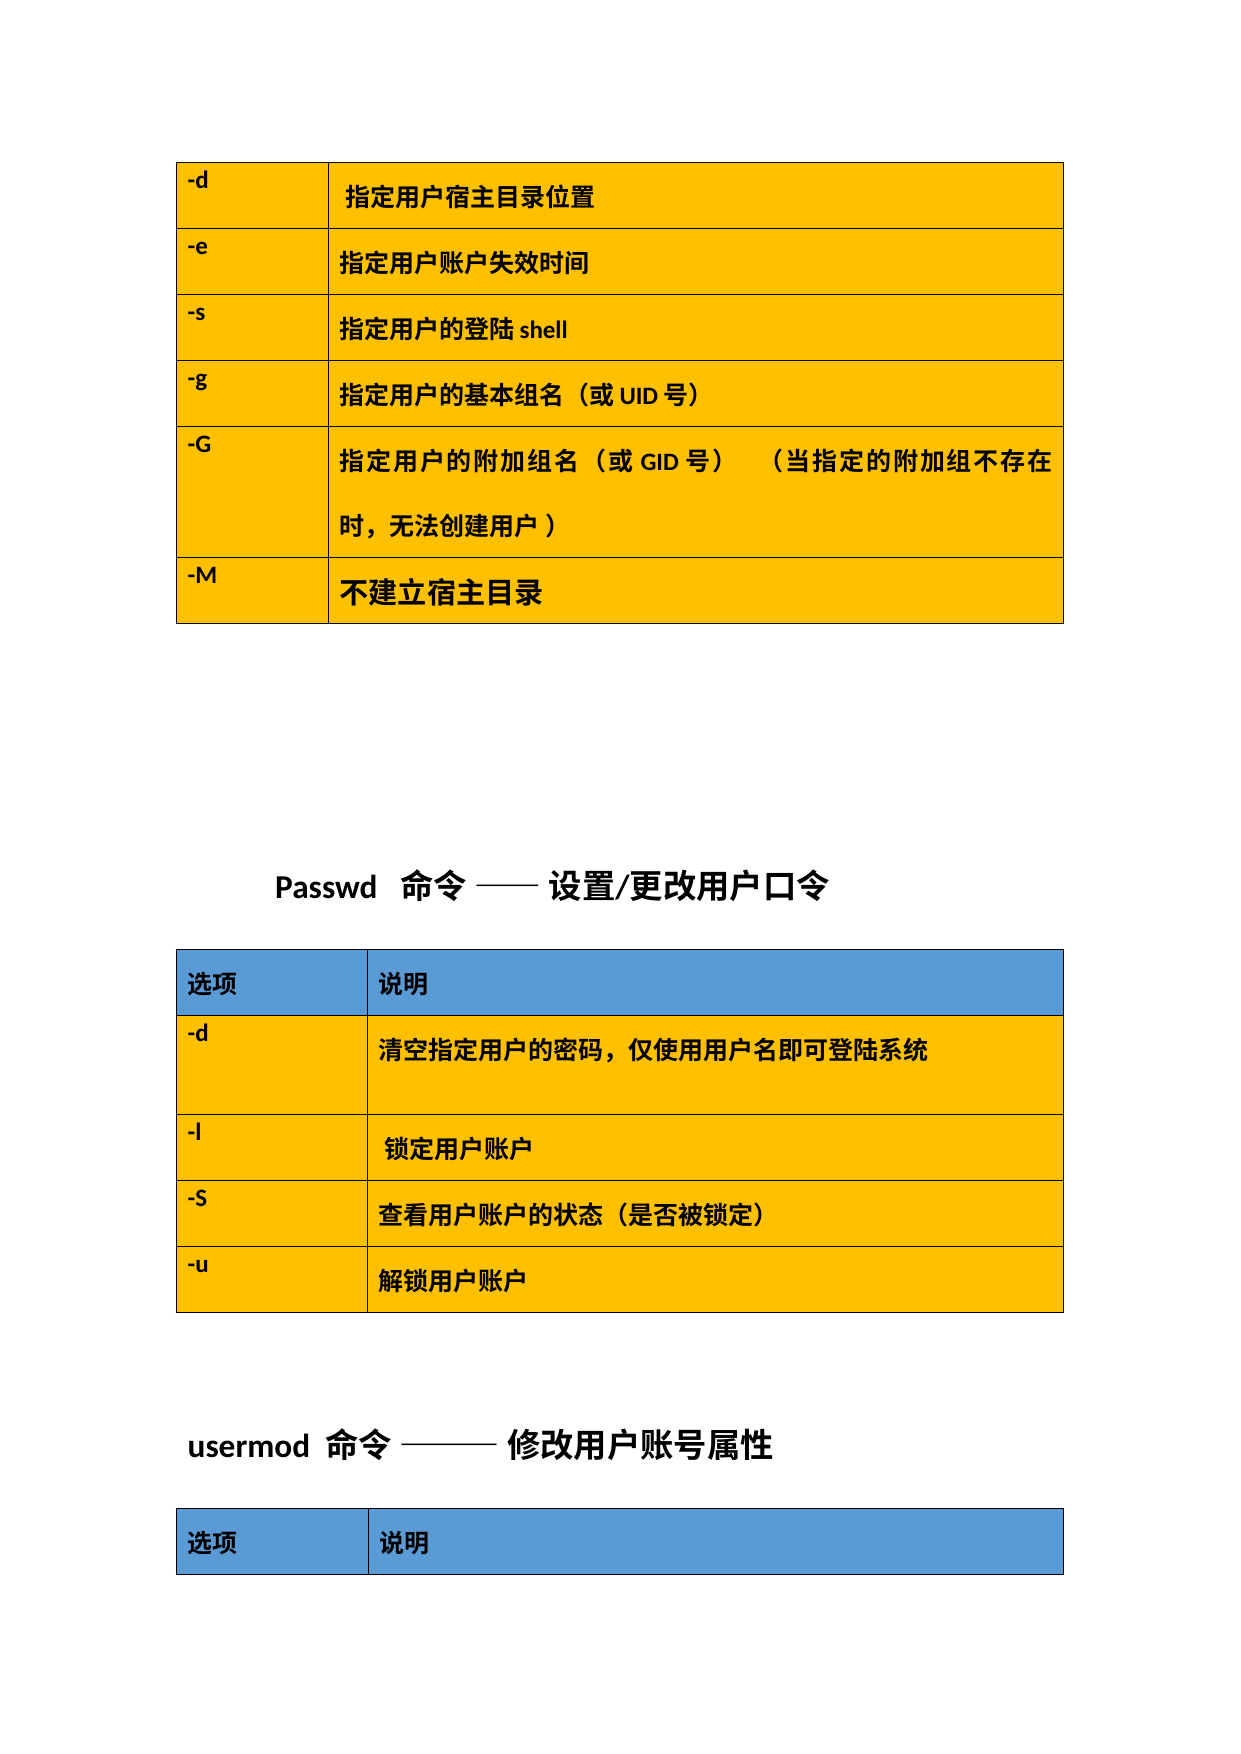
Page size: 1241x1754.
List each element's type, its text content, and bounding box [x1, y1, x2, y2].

text usermod 命令 ——— 修改用户账号属性 [187, 1411, 1053, 1476]
table_cell -d [177, 163, 328, 228]
table_cell -G [177, 427, 328, 557]
table_cell 指定用户的基本组名（或UID号） [329, 361, 1063, 426]
table_cell 不建立宿主目录 [329, 558, 1063, 623]
table_cell 查看用户账户的状态（是否被锁定） [368, 1181, 1063, 1246]
table_cell -g [177, 361, 328, 426]
table_cell -e [177, 229, 328, 294]
table_cell 指定用户宿主目录位置 [329, 163, 1063, 228]
table_cell -S [177, 1181, 367, 1246]
table_header 选项 [177, 1509, 368, 1574]
table_header 说明 [369, 1509, 1063, 1574]
table_cell -l [177, 1115, 367, 1180]
table_cell -d [177, 1016, 367, 1114]
text Passwd 命令 —— 设置/更改用户口令 [187, 852, 1053, 917]
table_header 选项 [177, 950, 367, 1015]
table_cell 解锁用户账户 [368, 1247, 1063, 1312]
table_header 说明 [368, 950, 1063, 1015]
table_cell -s [177, 295, 328, 360]
table_cell 清空指定用户的密码，仅使用用户名即可登陆系统 [368, 1016, 1063, 1114]
table_cell 指定用户账户失效时间 [329, 229, 1063, 294]
table_cell 指定用户的附加组名（或GID号） （当指定的附加组不存在时，无法创建用户 ） [329, 427, 1063, 557]
table_cell 指定用户的登陆shell [329, 295, 1063, 360]
table_cell -u [177, 1247, 367, 1312]
table_cell -M [177, 558, 328, 623]
table_cell 锁定用户账户 [368, 1115, 1063, 1180]
